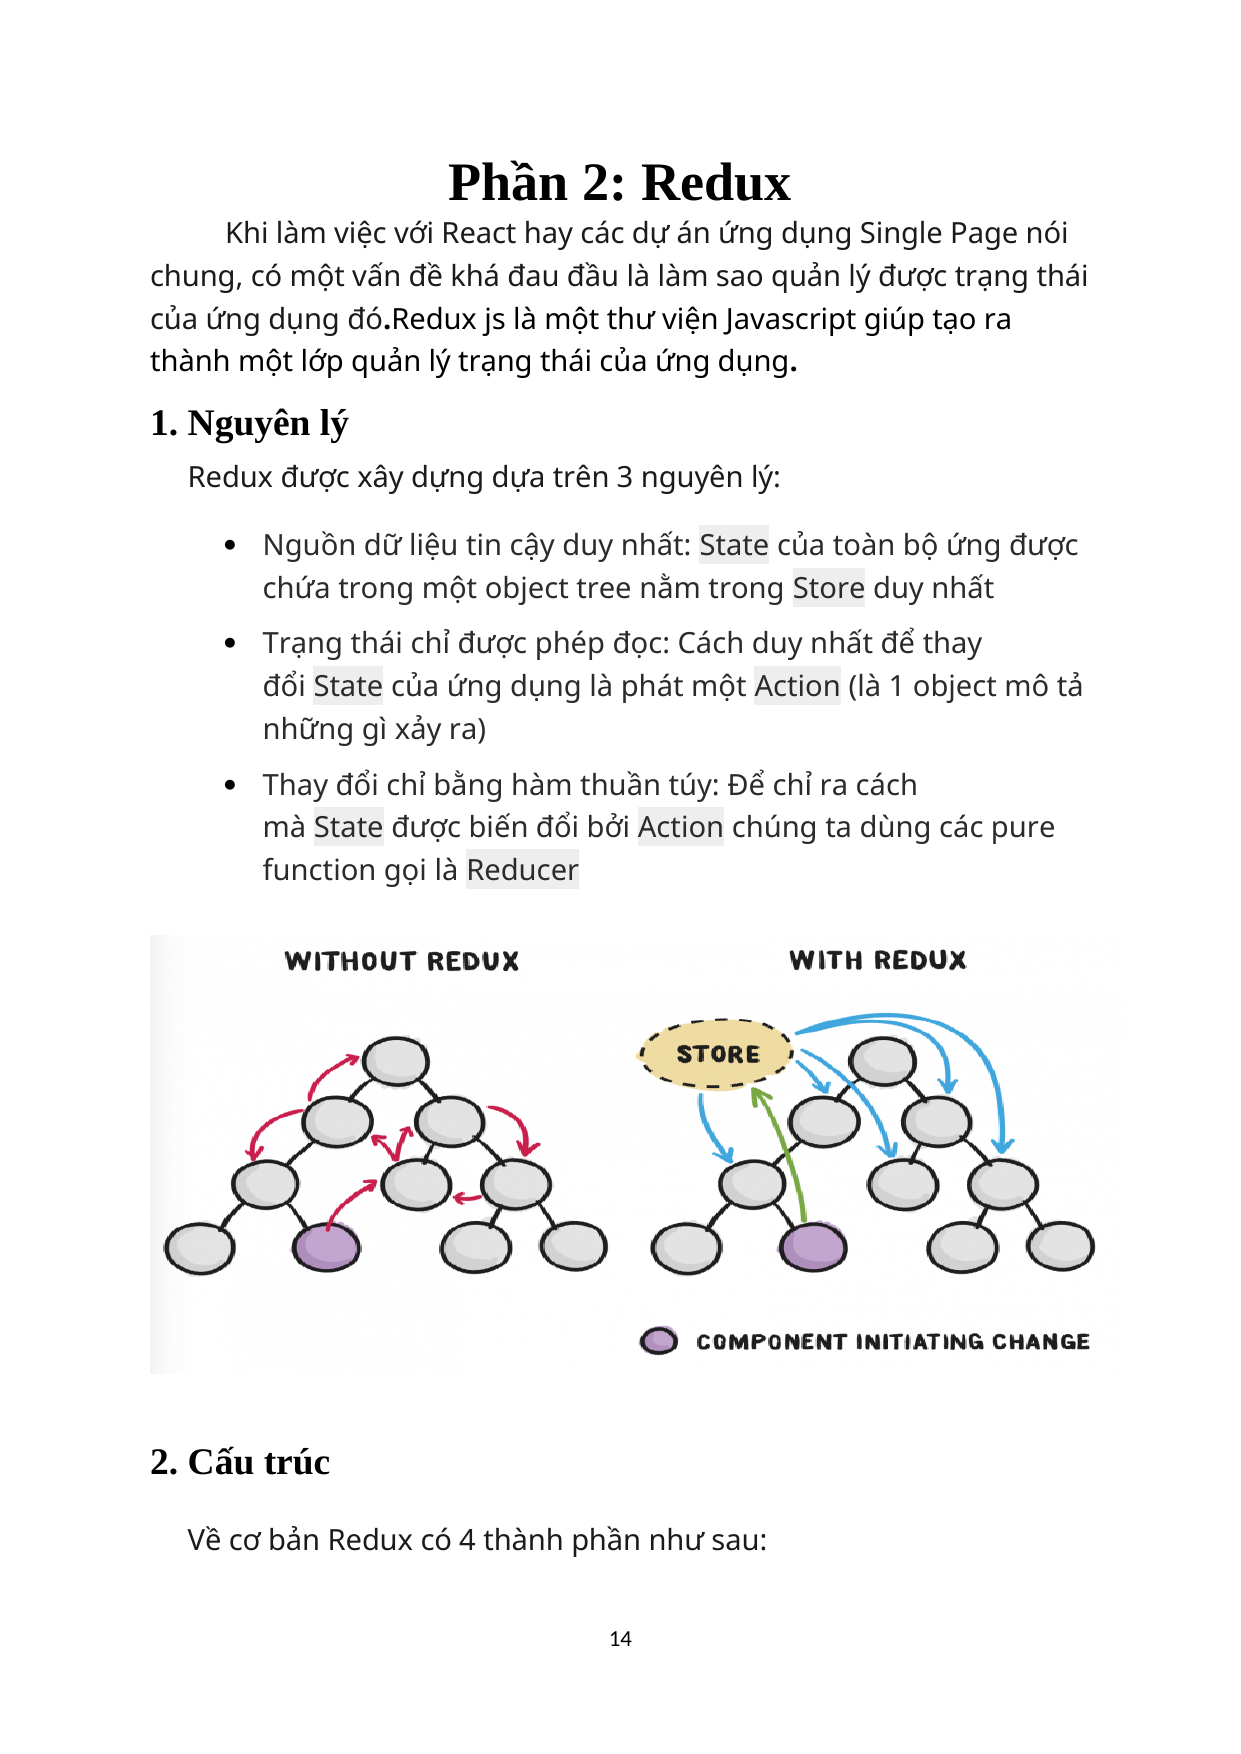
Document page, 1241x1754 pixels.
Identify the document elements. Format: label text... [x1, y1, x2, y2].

list Nguồn dữ liệu tin cậy duy nhất: State của toàn bộ ứng được chứa trong một object tree nằm trong Store duy nhất [225, 525, 1090, 607]
text Về cơ bản Redux có 4 thành phần như sau: [150, 1520, 1090, 1559]
subtitle Phần 2: Redux [150, 150, 1090, 212]
subtitle 2. Cấu trúc [150, 1439, 1090, 1482]
text Khi làm việc với React hay các dự án ứng dụng Single Page nói chung, có một vấn đề khá đau đầu là làm sao quản lý được trạng thái của ứng dụng đó.Redux js là một thư viện Javascript giúp tạo ra thành một lớp quản lý trạng thái của ứng dụng. [150, 212, 1090, 380]
list Thay đổi chỉ bằng hàm thuần túy: Để chỉ ra cách mà State được biến đổi bởi Action chúng ta dùng các pure function gọi là Reducer [225, 764, 1090, 889]
list Trạng thái chỉ được phép đọc: Cách duy nhất để thay đổi State của ứng dụng là phát một Action (là 1 object mô tả những gì xảy ra) [225, 623, 1090, 748]
subtitle 1. Nguyên lý [150, 400, 1090, 443]
text Redux được xây dựng dựa trên 3 nguyên lý: [150, 456, 1090, 496]
picture [150, 935, 1125, 1374]
